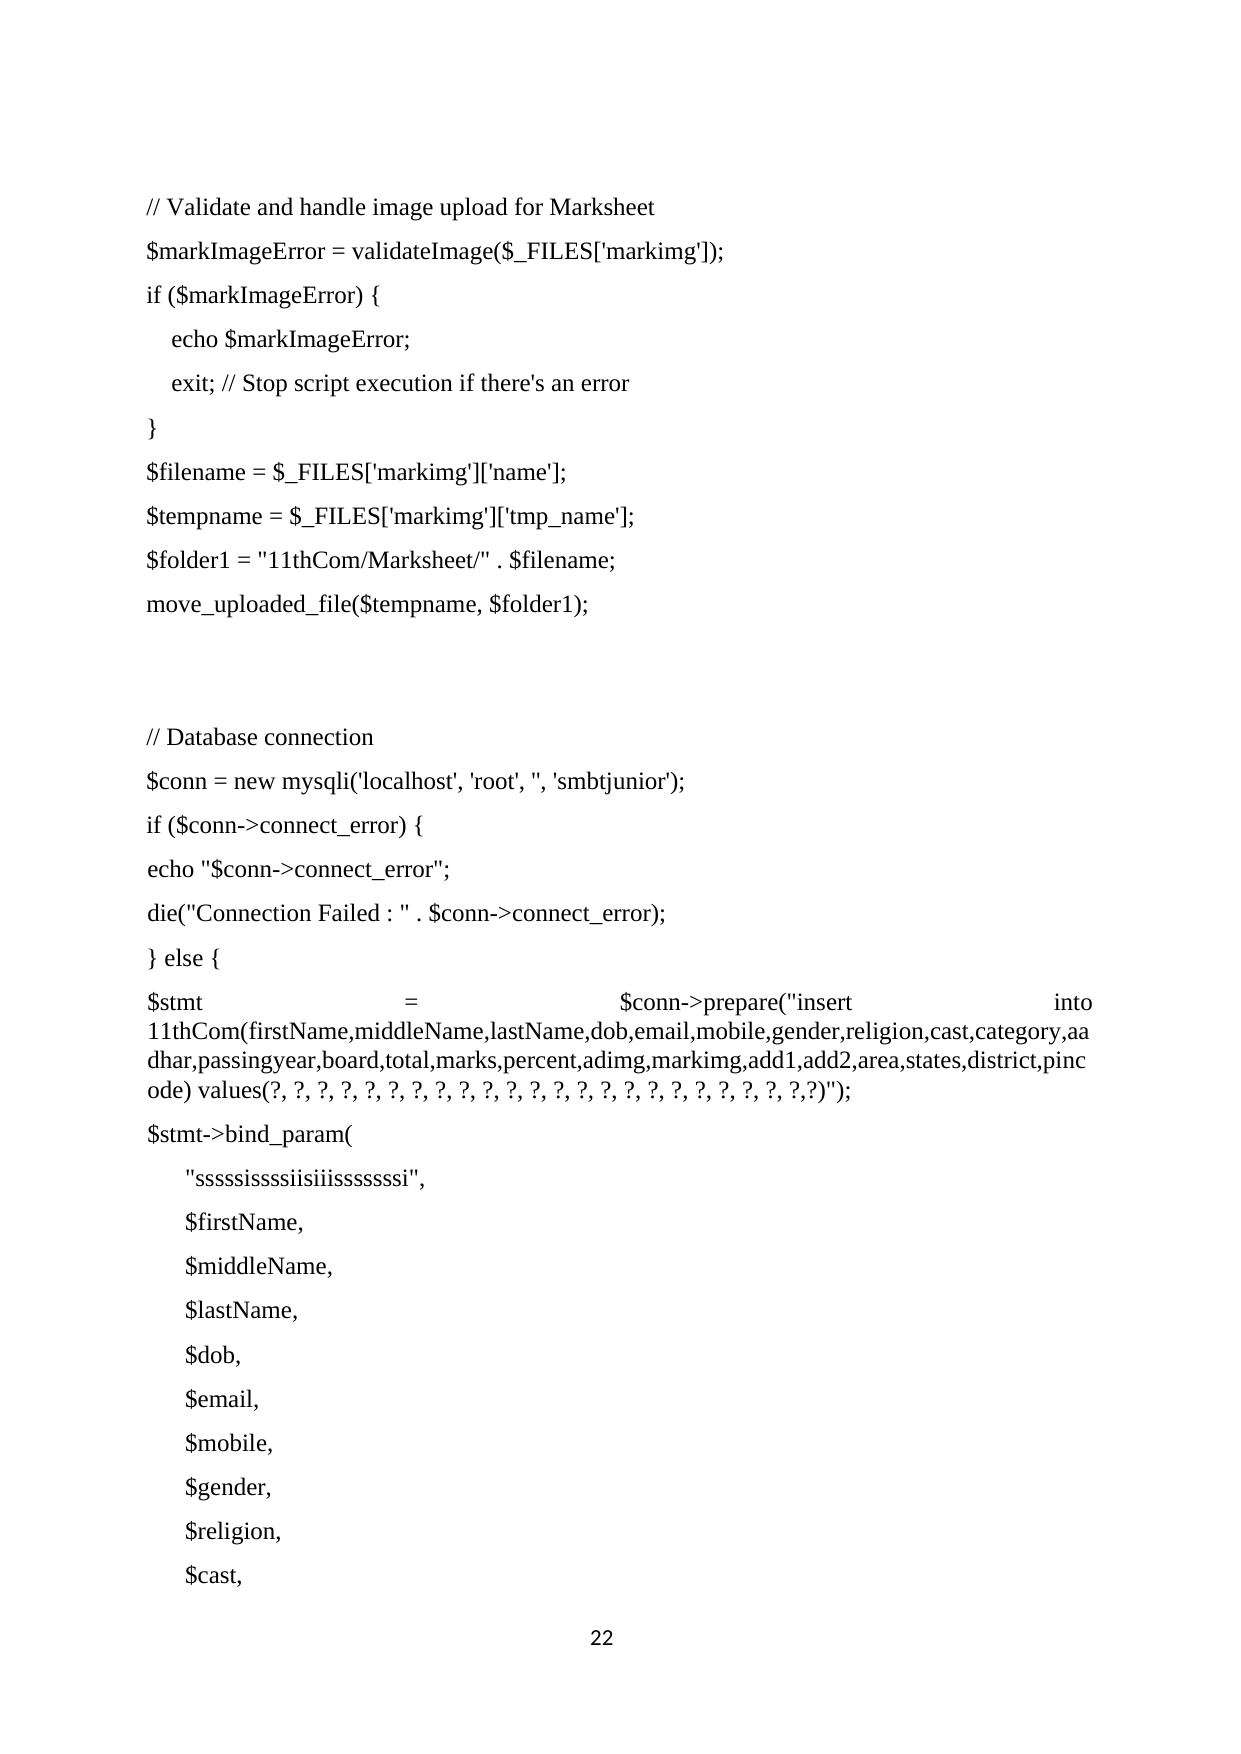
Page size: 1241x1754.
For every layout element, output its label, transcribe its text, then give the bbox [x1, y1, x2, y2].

text $filename = $_FILES['markimg']['name']; [146, 457, 1093, 486]
text die("Connection Failed : " . $conn->connect_error); [146, 898, 1093, 927]
text $stmt = $conn->prepare("insert into 11thCom(firstName,middleName,lastName,dob,email,mobile,gender,religion,cast,category,aadhar,passingyear,board,total,marks,percent,adimg,markimg,add1,add2,area,states,district,pincode) values(?, ?, ?, ?, ?, ?, ?, ?, ?, ?, ?, ?, ?, ?, ?, ?, ?, ?, ?, ?, ?, ?, ?,?)"); [146, 987, 1093, 1103]
text echo $markImageError; [146, 324, 1093, 353]
text if ($conn->connect_error) { [146, 810, 1093, 839]
text $gender, [146, 1472, 1093, 1501]
text // Validate and handle image upload for Marksheet [146, 192, 1093, 221]
text $cast, [146, 1561, 1093, 1589]
text // Database connection [146, 722, 1093, 751]
text if ($markImageError) { [146, 280, 1093, 309]
text "sssssissssiisiiisssssssi", [146, 1163, 1093, 1192]
text $dob, [146, 1340, 1093, 1368]
text $markImageError = validateImage($_FILES['markimg']); [146, 236, 1093, 265]
text $firstName, [146, 1207, 1093, 1236]
text $stmt->bind_param( [146, 1119, 1093, 1148]
text $middleName, [146, 1251, 1093, 1280]
text $religion, [146, 1516, 1093, 1545]
text $lastName, [146, 1296, 1093, 1324]
text echo "$conn->connect_error"; [146, 854, 1093, 883]
text move_uploaded_file($tempname, $folder1); [146, 589, 1093, 618]
text $folder1 = "11thCom/Marksheet/" . $filename; [146, 545, 1093, 574]
text $tempname = $_FILES['markimg']['tmp_name']; [146, 501, 1093, 530]
text $mobile, [146, 1428, 1093, 1457]
text exit; // Stop script execution if there's an error [146, 368, 1093, 397]
text } [146, 413, 1093, 441]
text $conn = new mysqli('localhost', 'root', '', 'smbtjunior'); [146, 766, 1093, 795]
text $email, [146, 1384, 1093, 1413]
text } else { [146, 943, 1093, 971]
